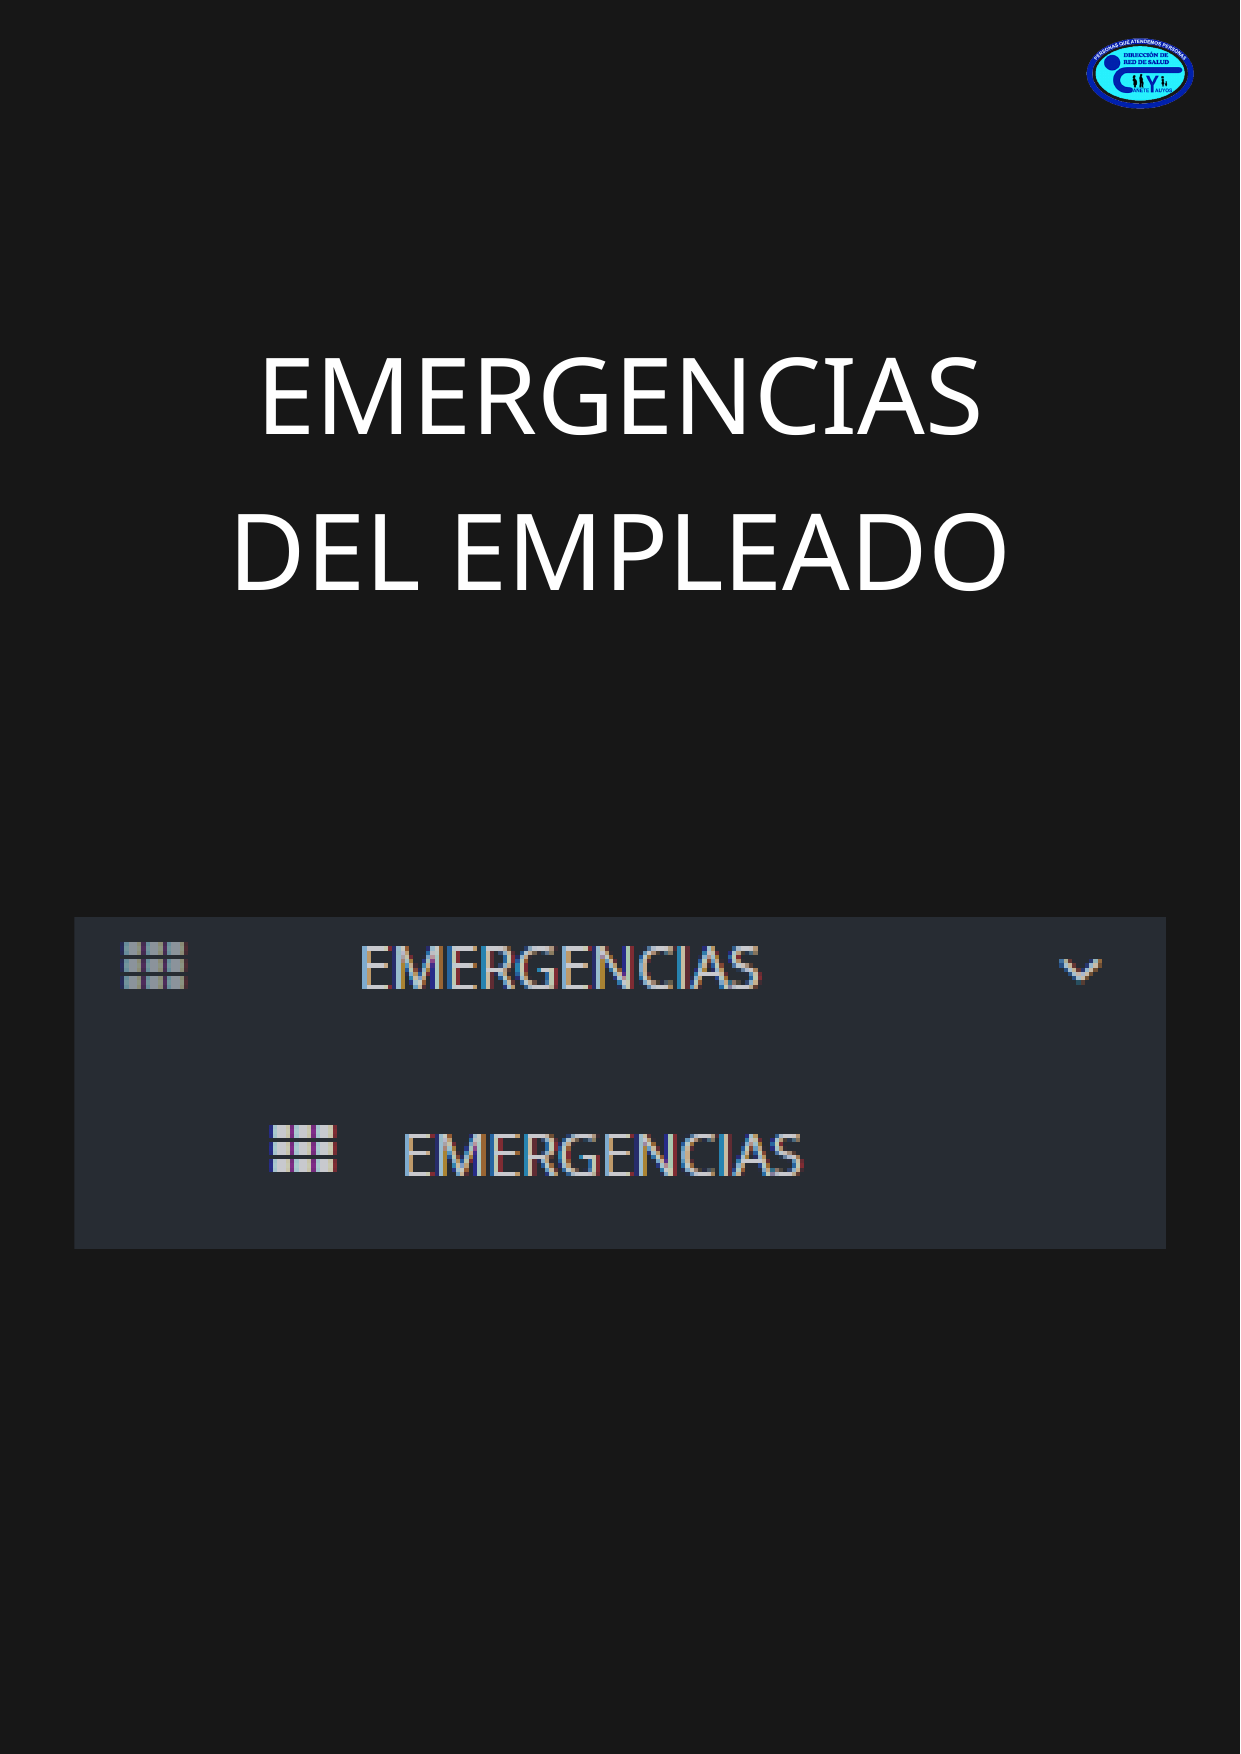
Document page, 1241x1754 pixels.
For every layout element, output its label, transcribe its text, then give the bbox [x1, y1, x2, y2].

picture [1086, 38, 1194, 109]
text EMERGENCIAS DEL EMPLEADO [177, 321, 1063, 621]
picture [74, 917, 1166, 1249]
